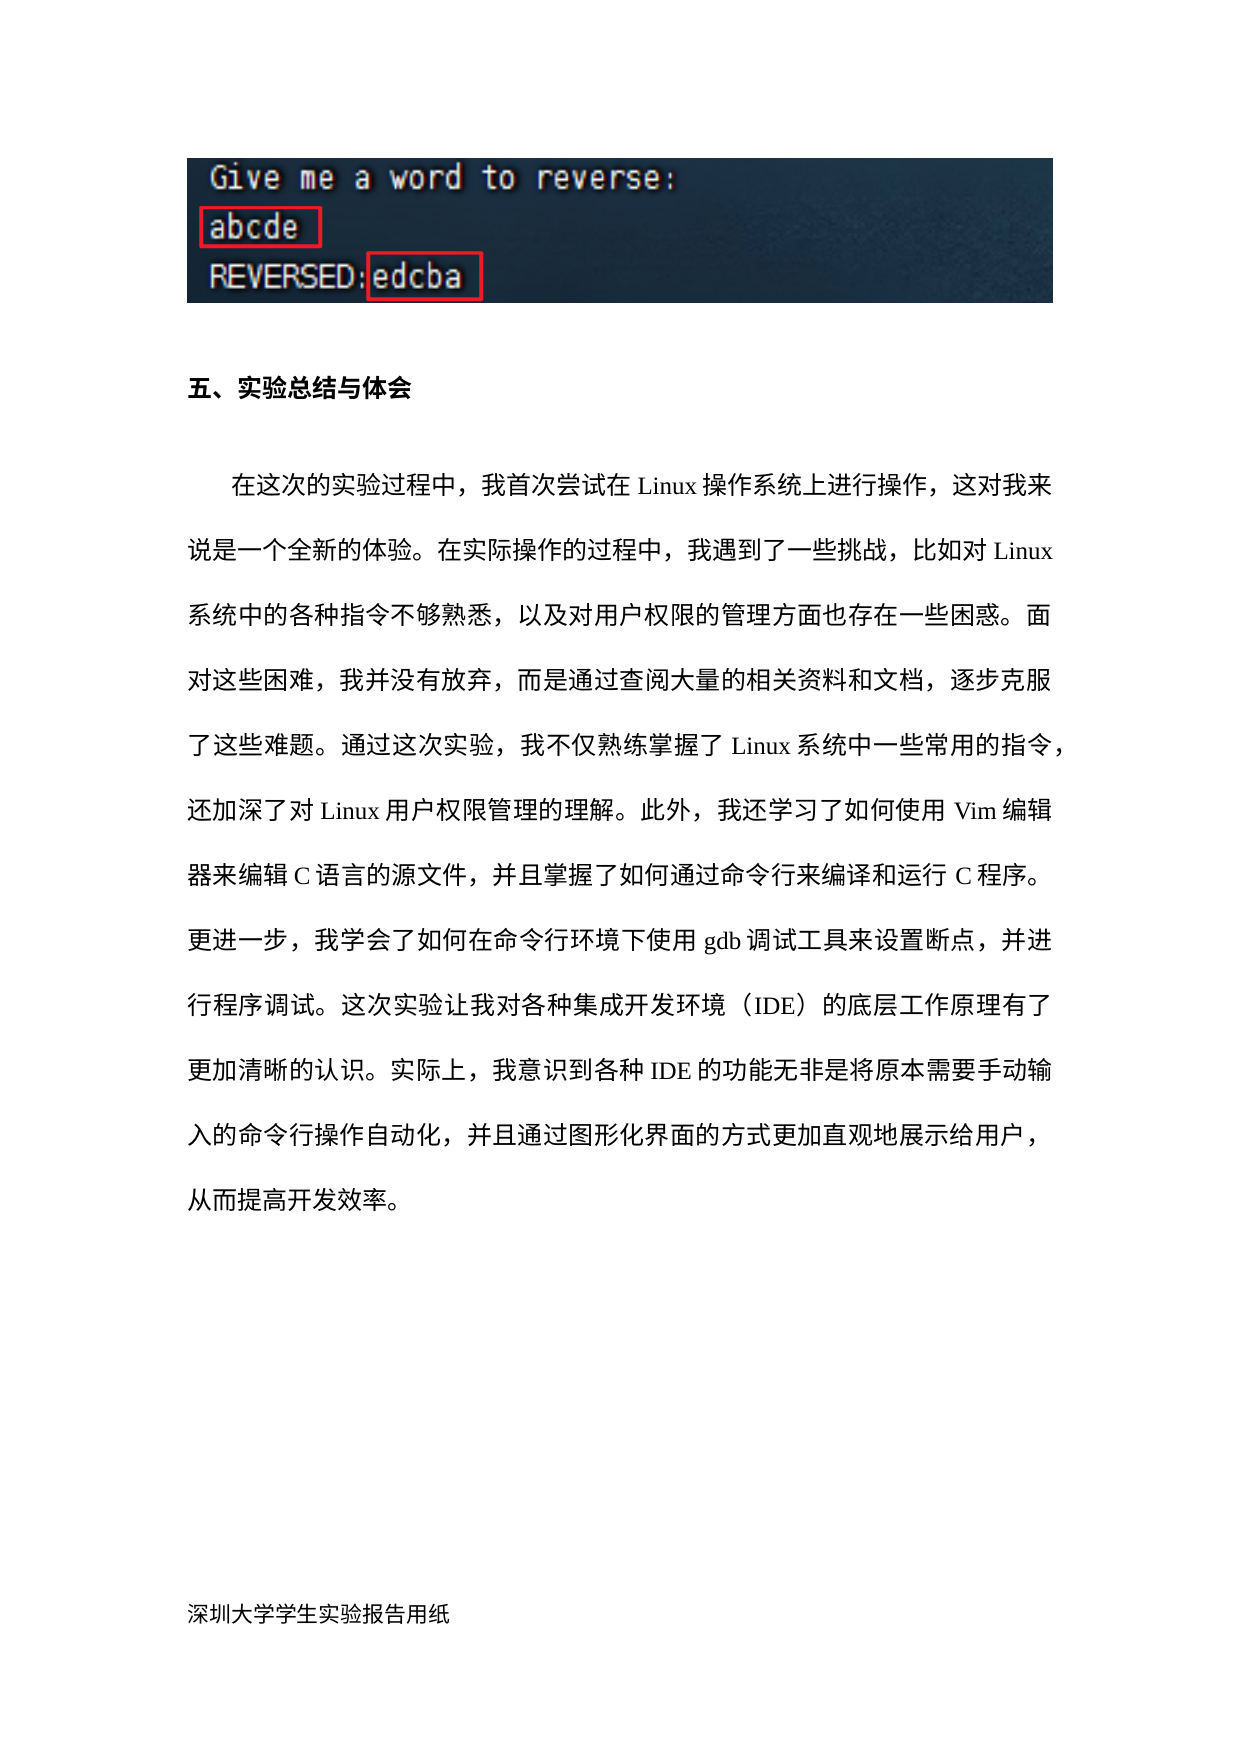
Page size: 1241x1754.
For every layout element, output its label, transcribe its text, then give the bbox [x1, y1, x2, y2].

text 五、实验总结与体会 [187, 354, 1053, 419]
text 在这次的实验过程中，我首次尝试在Linux操作系统上进行操作，这对我来说是一个全新的体验。在实际操作的过程中，我遇到了一些挑战，比如对Linux系统中的各种指令不够熟悉，以及对用户权限的管理方面也存在一些困惑。面对这些困难，我并没有放弃，而是通过查阅大量的相关资料和文档，逐步克服了这些难题。通过这次实验，我不仅熟练掌握了Linux系统中一些常用的指令，还加深了对Linux用户权限管理的理解。此外，我还学习了如何使用Vim编辑器来编辑C语言的源文件，并且掌握了如何通过命令行来编译和运行C程序。更进一步，我学会了如何在命令行环境下使用gdb调试工具来设置断点，并进行程序调试。这次实验让我对各种集成开发环境（IDE）的底层工作原理有了更加清晰的认识。实际上，我意识到各种IDE的功能无非是将原本需要手动输入的命令行操作自动化，并且通过图形化界面的方式更加直观地展示给用户，从而提高开发效率。 [187, 451, 1053, 1231]
picture [187, 158, 1053, 303]
